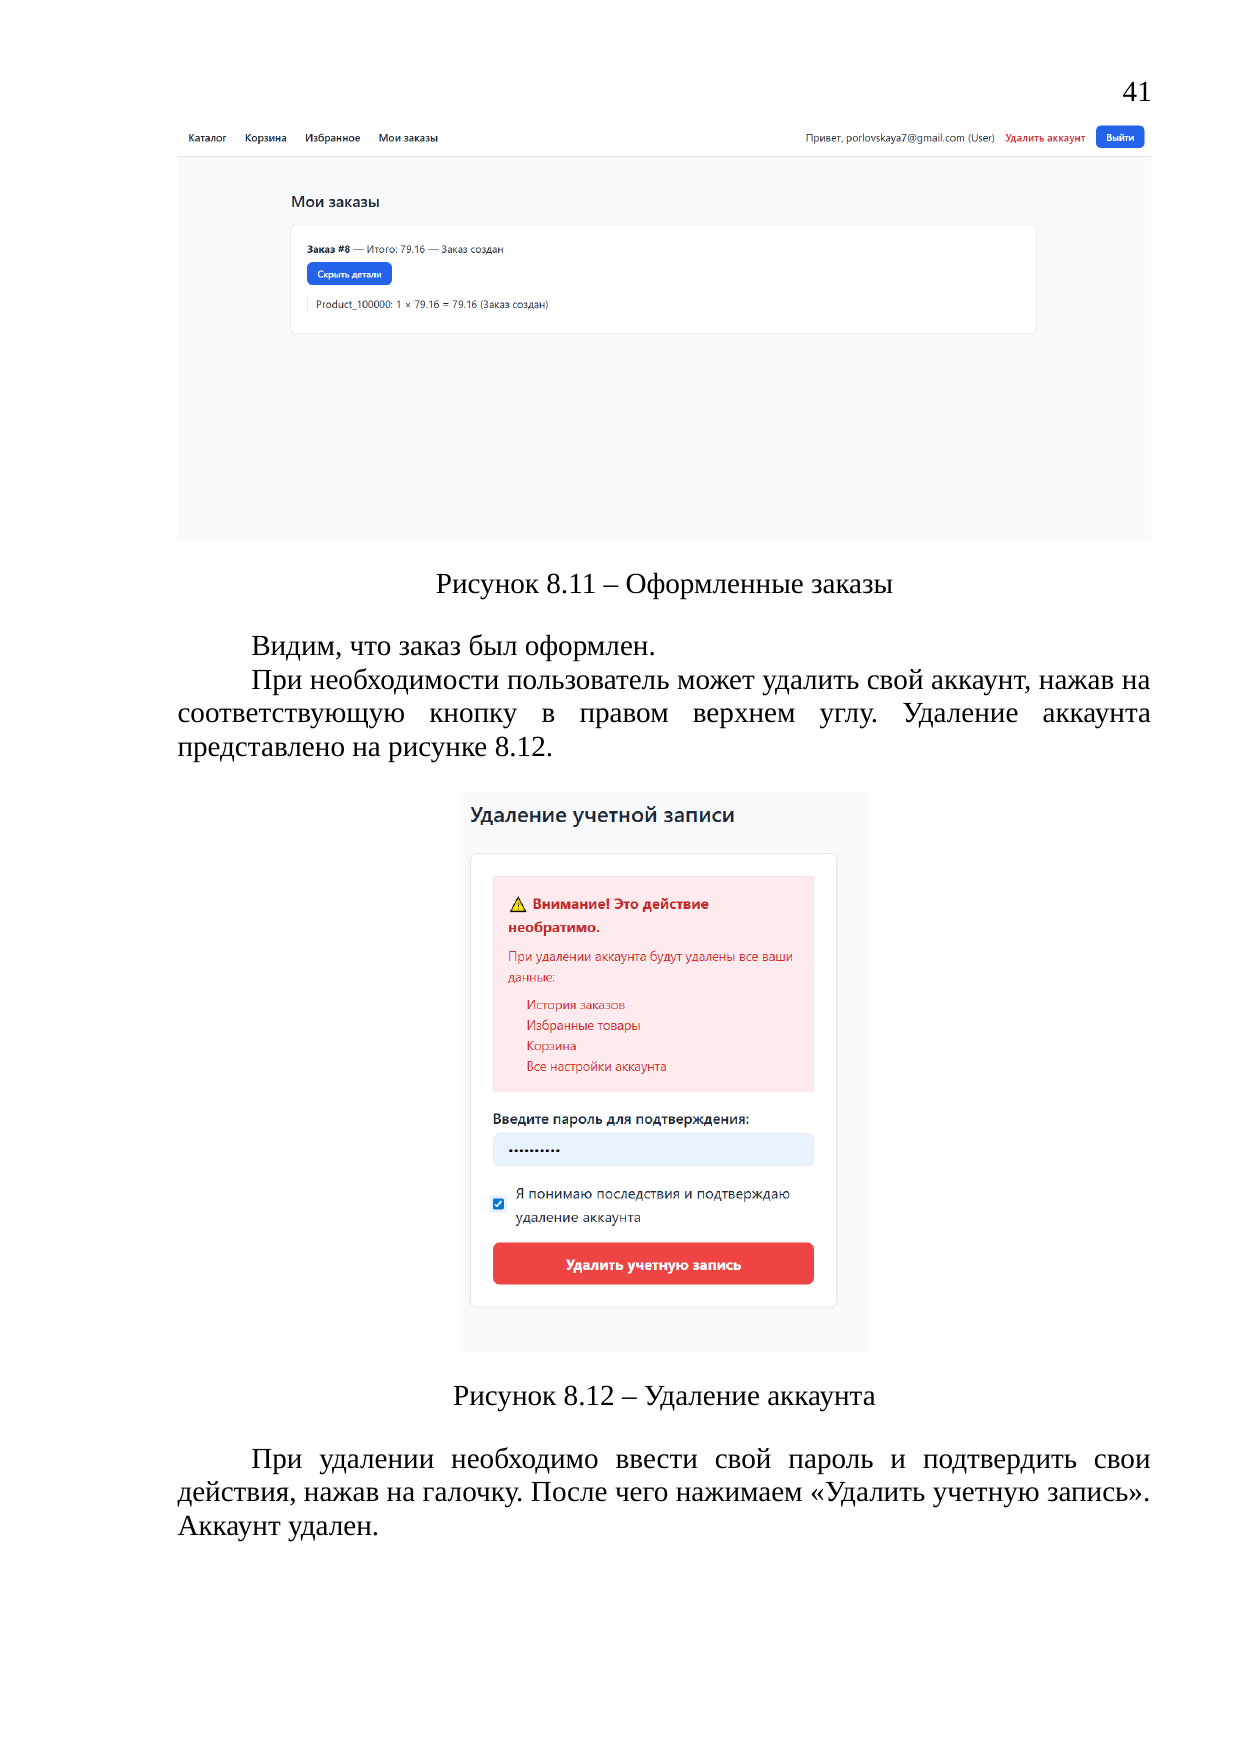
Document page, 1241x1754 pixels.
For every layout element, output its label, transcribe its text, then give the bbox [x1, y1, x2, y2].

text Рисунок 8.11 – Оформленные заказы [177, 566, 1152, 599]
picture [177, 118, 1152, 541]
picture [460, 791, 869, 1353]
text При удалении необходимо ввести свой пароль и подтвердить свои действия, нажав на галочку. После чего нажимаем «Удалить учетную запись». Аккаунт удален. [177, 1441, 1152, 1541]
text Видим, что заказ был оформлен. [177, 628, 1152, 662]
text Рисунок 8.12 – Удаление аккаунта [177, 1378, 1152, 1412]
text При необходимости пользователь может удалить свой аккаунт, нажав на соответствующую кнопку в правом верхнем углу. Удаление аккаунта представлено на рисунке 8.12. [177, 662, 1152, 763]
